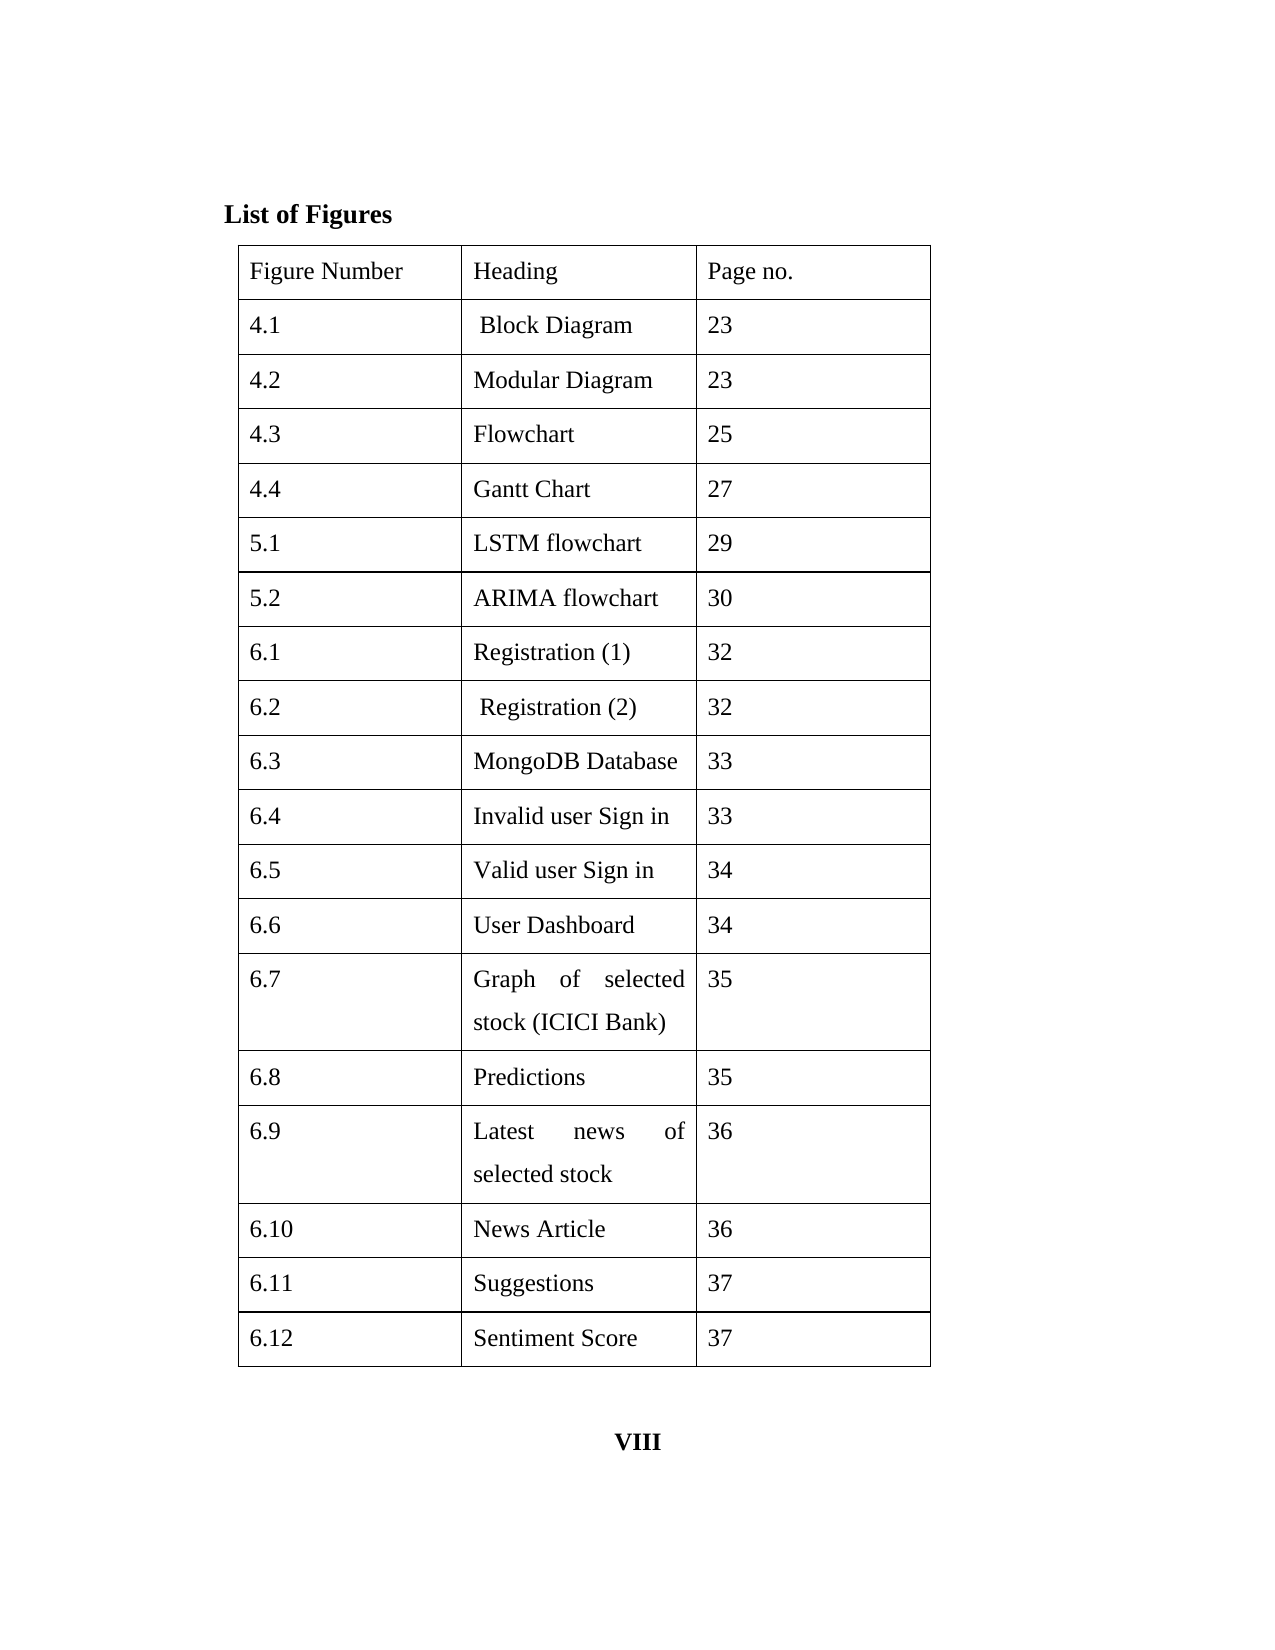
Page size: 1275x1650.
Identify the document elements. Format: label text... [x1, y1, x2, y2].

text List of Figures [224, 198, 1125, 229]
text VIII [150, 1427, 1125, 1456]
